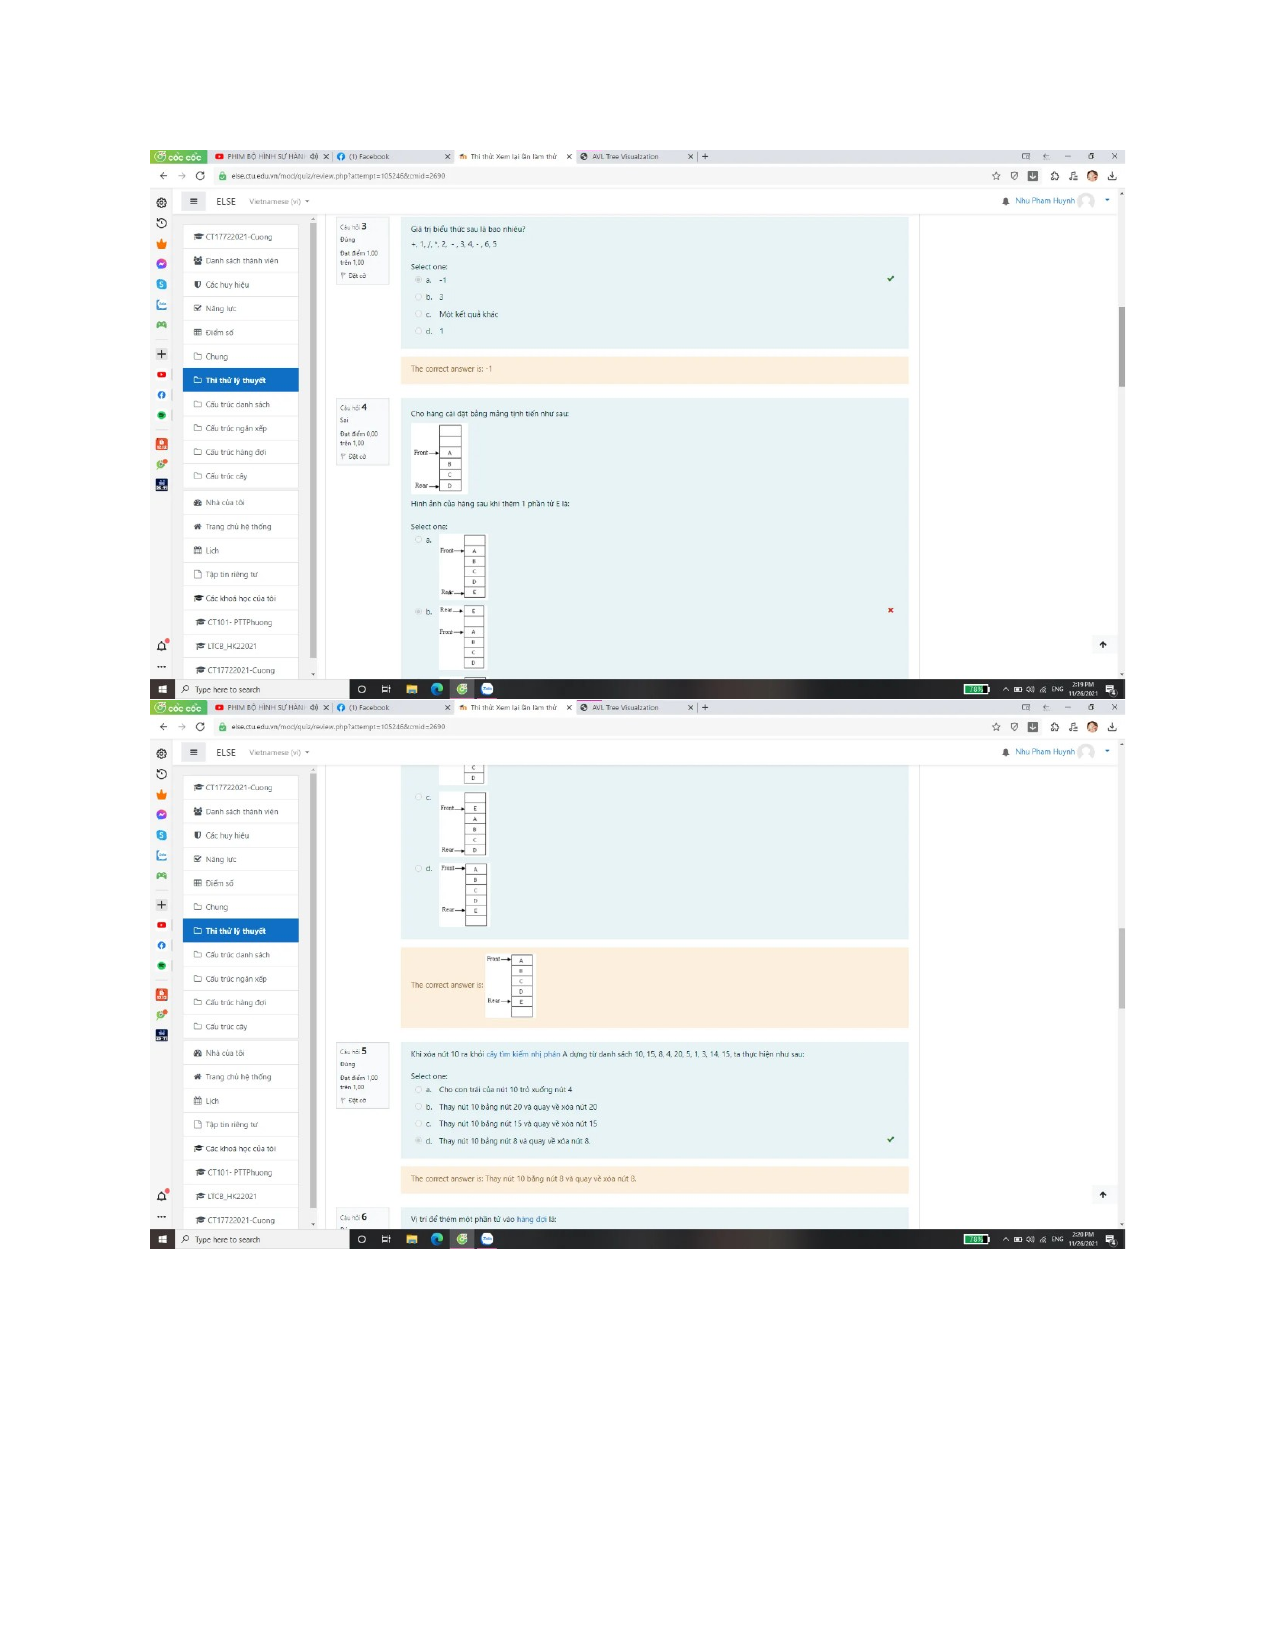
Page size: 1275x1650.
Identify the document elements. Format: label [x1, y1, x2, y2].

picture [150, 150, 1125, 699]
picture [150, 700, 1125, 1249]
